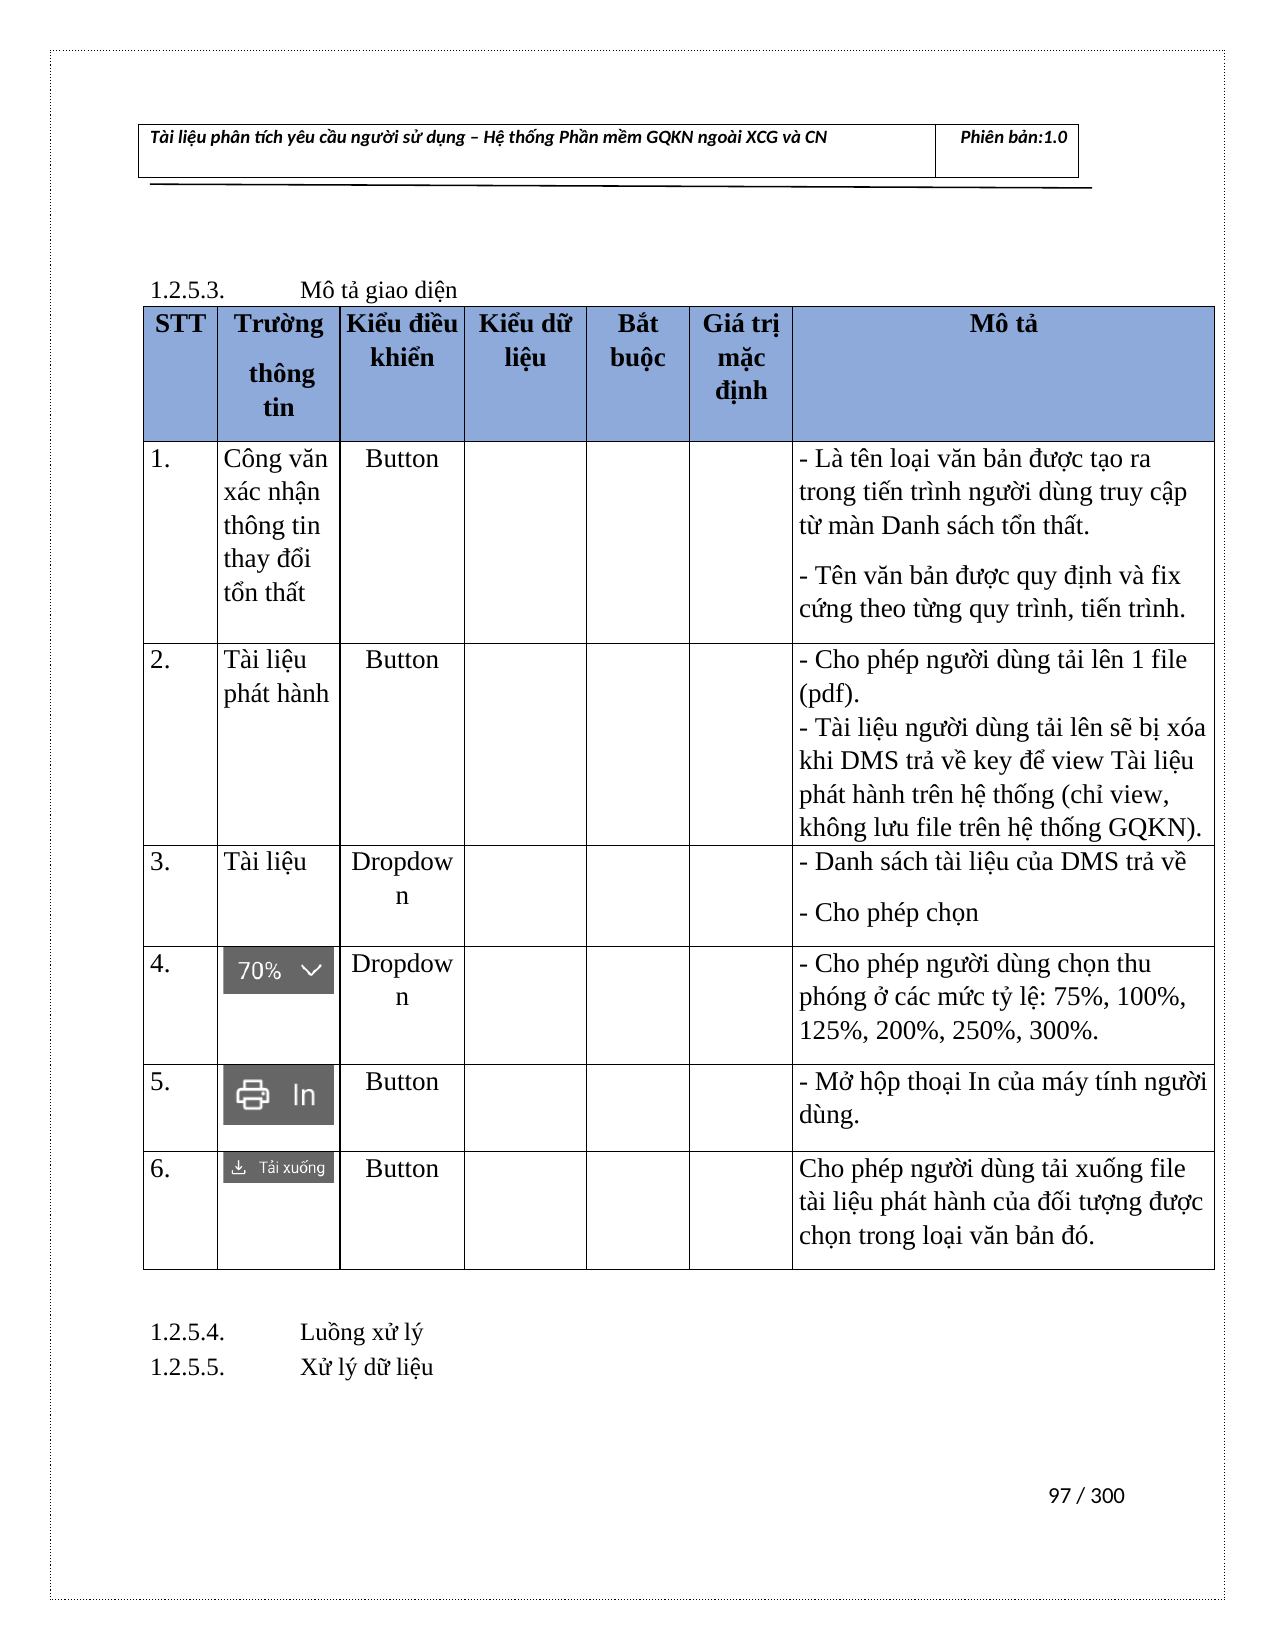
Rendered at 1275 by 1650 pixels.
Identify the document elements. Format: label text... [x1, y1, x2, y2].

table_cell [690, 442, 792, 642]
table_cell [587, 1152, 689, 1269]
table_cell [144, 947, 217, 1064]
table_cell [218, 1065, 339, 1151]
picture [223, 946, 334, 994]
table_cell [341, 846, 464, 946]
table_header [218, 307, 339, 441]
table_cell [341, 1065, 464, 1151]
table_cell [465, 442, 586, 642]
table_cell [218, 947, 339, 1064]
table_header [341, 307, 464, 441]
subtitle Luồng xử lý [150, 1317, 1125, 1345]
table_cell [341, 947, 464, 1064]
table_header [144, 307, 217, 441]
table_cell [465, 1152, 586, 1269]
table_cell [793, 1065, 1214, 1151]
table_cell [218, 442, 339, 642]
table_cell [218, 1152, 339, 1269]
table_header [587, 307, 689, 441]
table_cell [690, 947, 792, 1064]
picture [223, 1064, 334, 1125]
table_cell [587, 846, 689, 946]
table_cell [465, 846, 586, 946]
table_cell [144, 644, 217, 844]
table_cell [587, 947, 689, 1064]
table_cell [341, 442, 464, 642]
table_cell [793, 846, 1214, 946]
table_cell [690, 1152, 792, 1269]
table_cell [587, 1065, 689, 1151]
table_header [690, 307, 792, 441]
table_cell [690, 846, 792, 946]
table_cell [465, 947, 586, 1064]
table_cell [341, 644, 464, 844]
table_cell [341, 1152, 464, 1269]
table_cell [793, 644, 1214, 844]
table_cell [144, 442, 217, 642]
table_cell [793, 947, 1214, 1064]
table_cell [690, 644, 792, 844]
subtitle Mô tả giao diện [150, 275, 1125, 304]
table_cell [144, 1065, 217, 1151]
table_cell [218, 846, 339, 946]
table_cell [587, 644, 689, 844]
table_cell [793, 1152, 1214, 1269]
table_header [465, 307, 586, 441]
picture [223, 1151, 334, 1183]
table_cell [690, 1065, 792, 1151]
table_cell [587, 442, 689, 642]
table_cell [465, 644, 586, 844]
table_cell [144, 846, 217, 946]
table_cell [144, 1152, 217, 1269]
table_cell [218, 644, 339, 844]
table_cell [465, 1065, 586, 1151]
subtitle Xử lý dữ liệu [150, 1352, 1125, 1381]
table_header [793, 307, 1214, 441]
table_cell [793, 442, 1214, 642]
